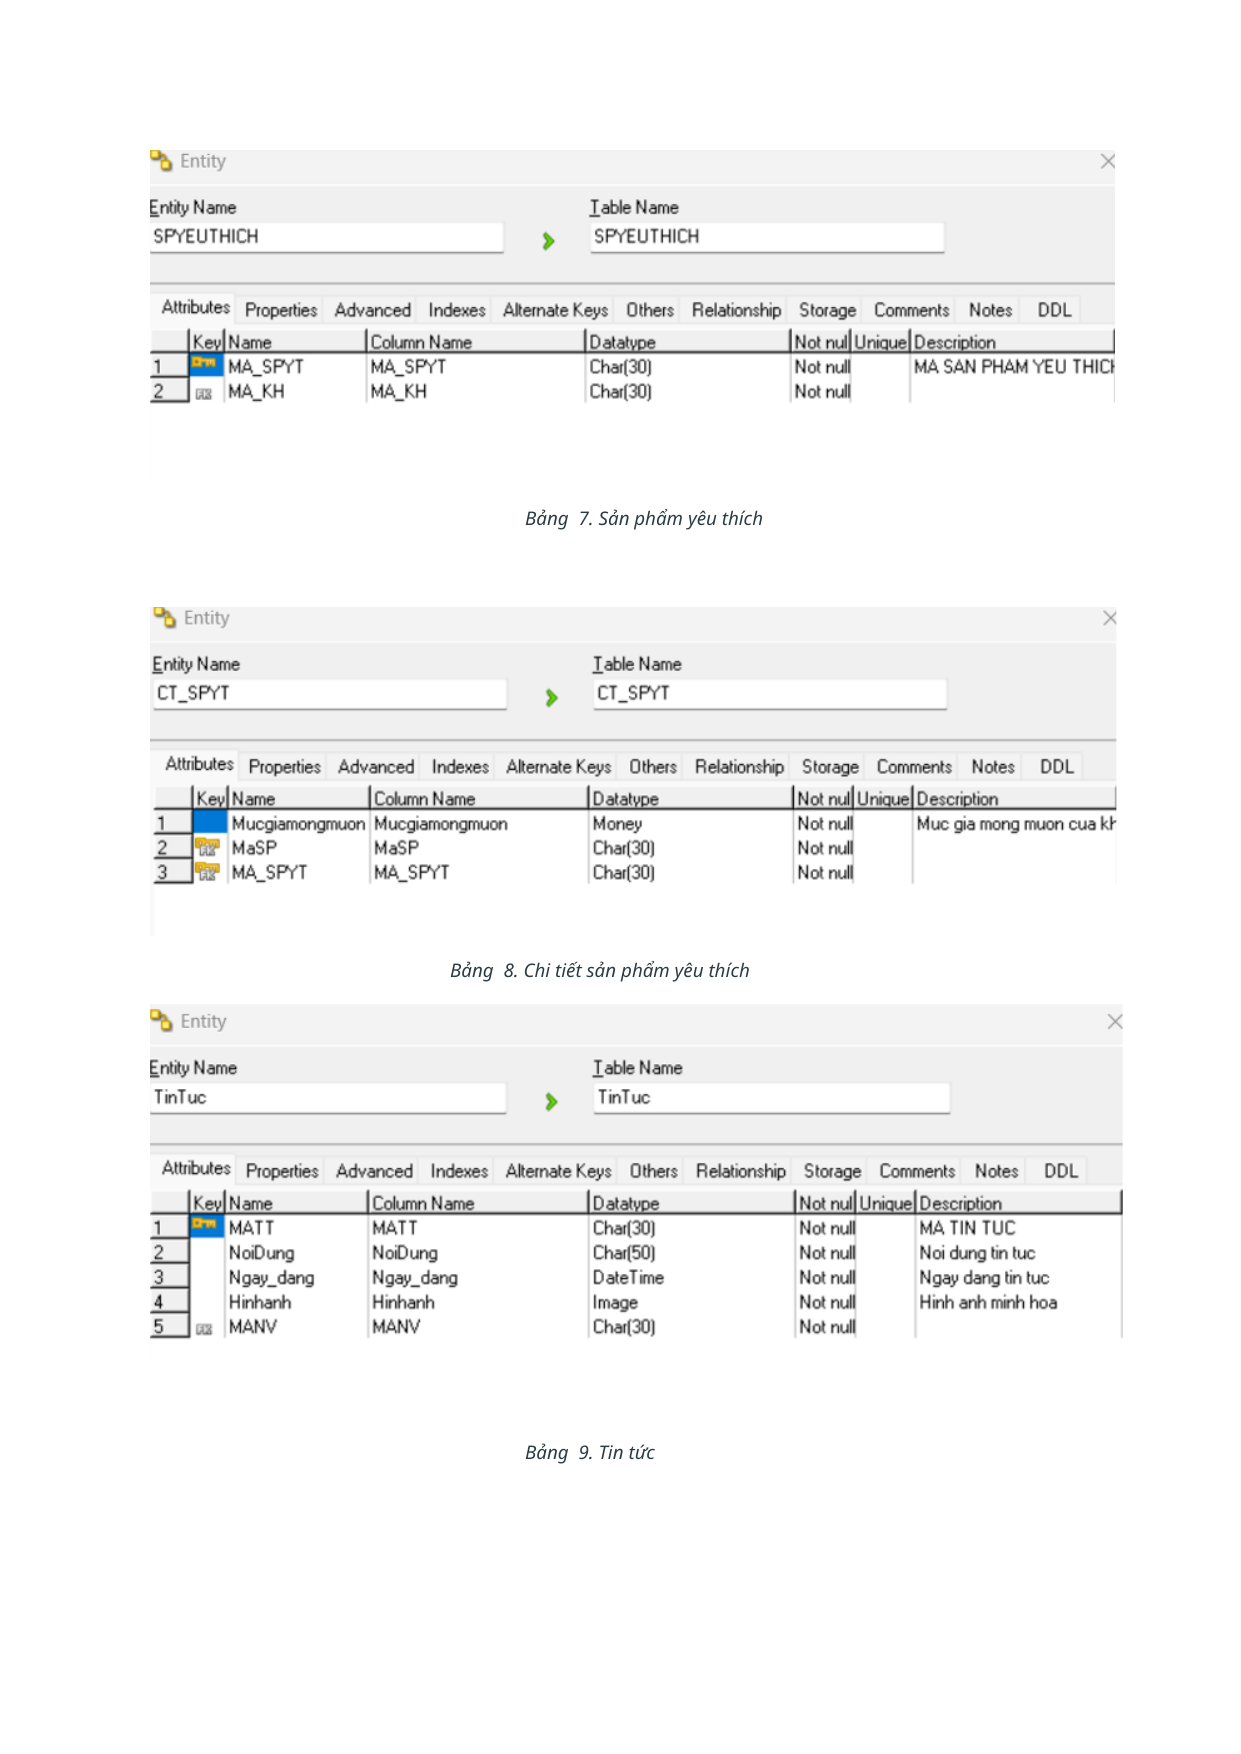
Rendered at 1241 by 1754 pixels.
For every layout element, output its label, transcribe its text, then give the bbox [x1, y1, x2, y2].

text Bảng 9. Tin tức [525, 1440, 1090, 1465]
text Bảng 8. Chi tiết sản phẩm yêu thích [450, 957, 1090, 982]
picture [150, 150, 1115, 484]
picture [150, 607, 1117, 936]
picture [150, 1003, 1123, 1362]
text Bảng 7. Sản phẩm yêu thích [450, 506, 1090, 531]
